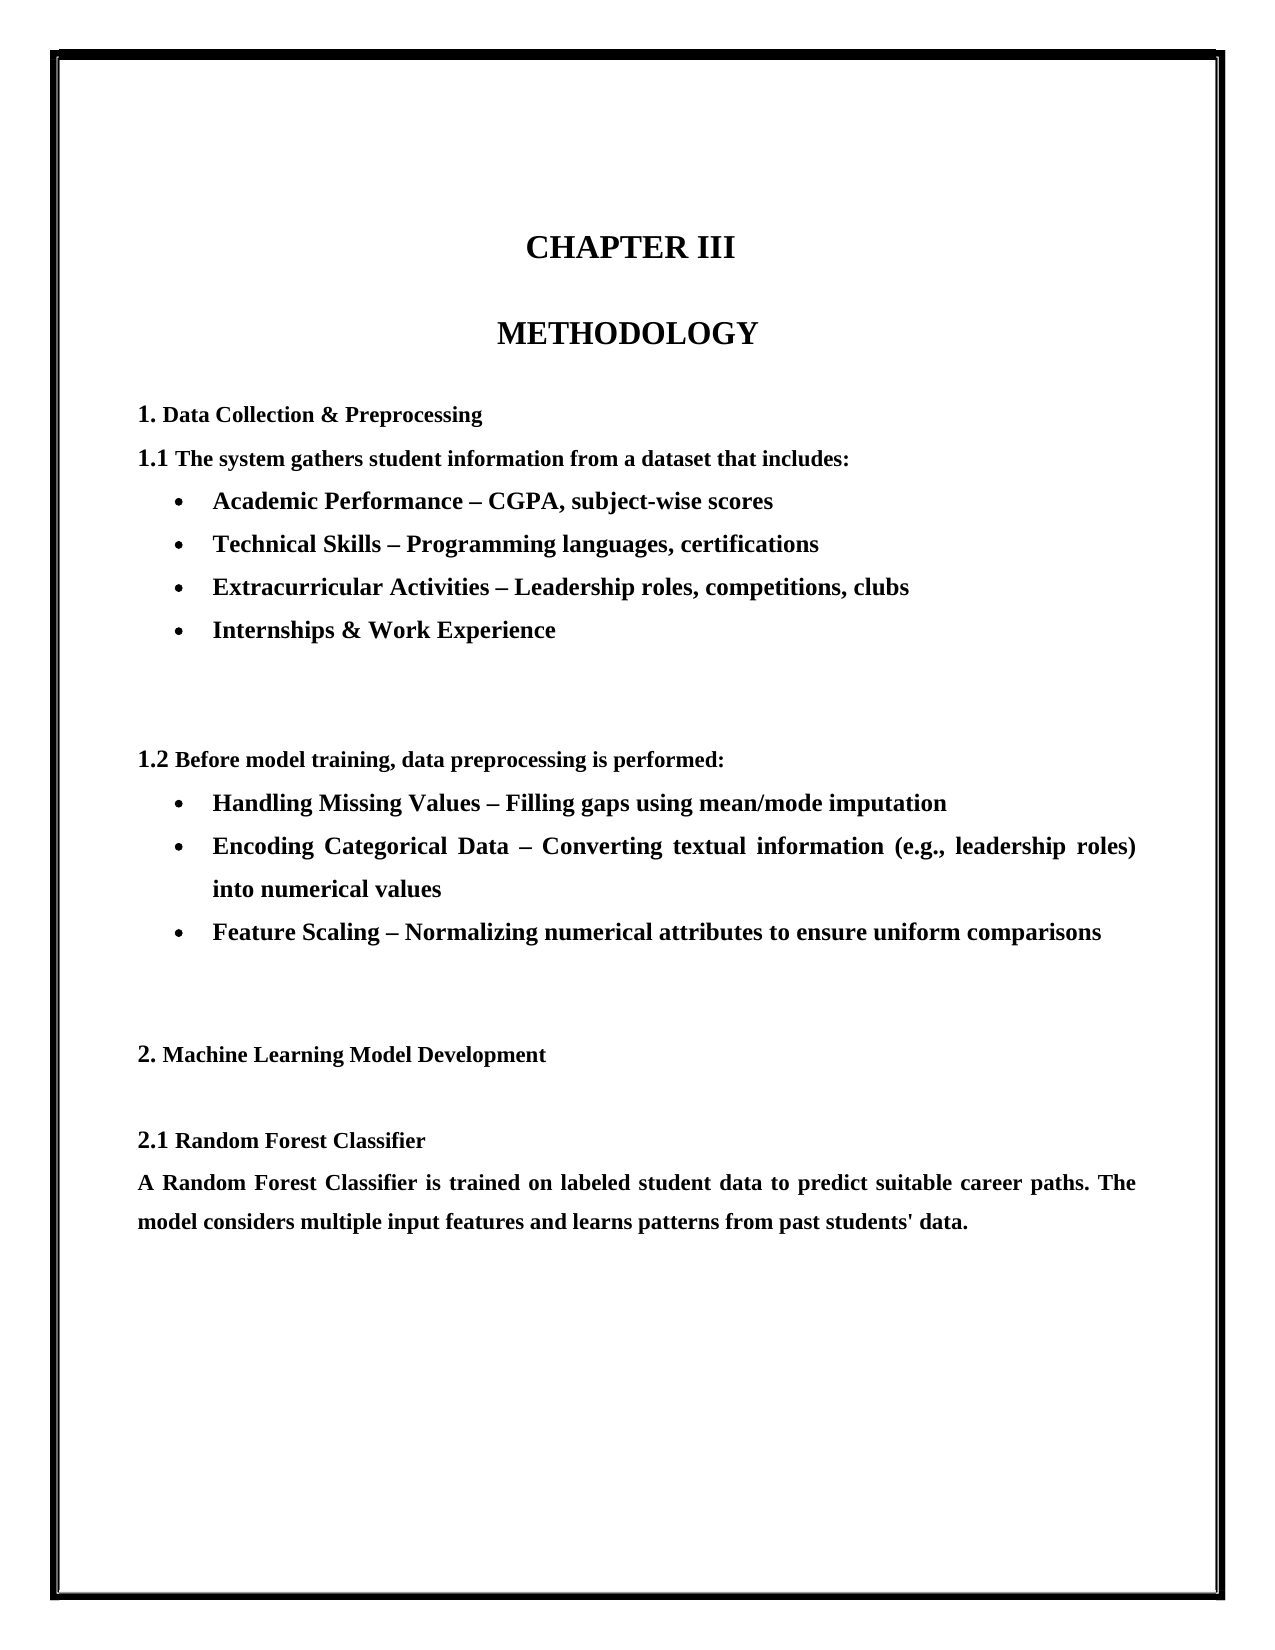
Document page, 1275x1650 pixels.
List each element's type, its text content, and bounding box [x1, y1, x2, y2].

text 1. Data Collection & Preprocessing [137, 399, 1137, 428]
list Feature Scaling – Normalizing numerical attributes to ensure uniform comparisons [175, 917, 1137, 946]
list Handling Missing Values – Filling gaps using mean/mode imputation [175, 788, 1137, 816]
picture [59, 49, 1216, 60]
subtitle CHAPTER III METHODOLOGY [490, 227, 766, 352]
text 2.1 Random Forest Classifier [137, 1125, 1137, 1154]
list Encoding Categorical Data – Converting textual information (e.g., leadership roles) into numerical values [175, 831, 1137, 903]
list Technical Skills – Programming languages, certifications [175, 529, 1137, 558]
list Internships & Work Experience [175, 615, 1137, 644]
text A Random Forest Classifier is trained on labeled student data to predict suitable career paths. The model considers multiple input features and learns patterns from past students' data. [137, 1168, 1137, 1234]
picture [59, 1590, 1215, 1600]
text 1.2 Before model training, data preprocessing is performed: [137, 744, 1137, 773]
list Academic Performance – CGPA, subject-wise scores [175, 486, 1137, 514]
text 2. Machine Learning Model Development [137, 1039, 1137, 1068]
text 1.1 The system gathers student information from a dataset that includes: [137, 443, 1137, 471]
list Extracurricular Activities – Leadership roles, competitions, clubs [175, 572, 1137, 601]
